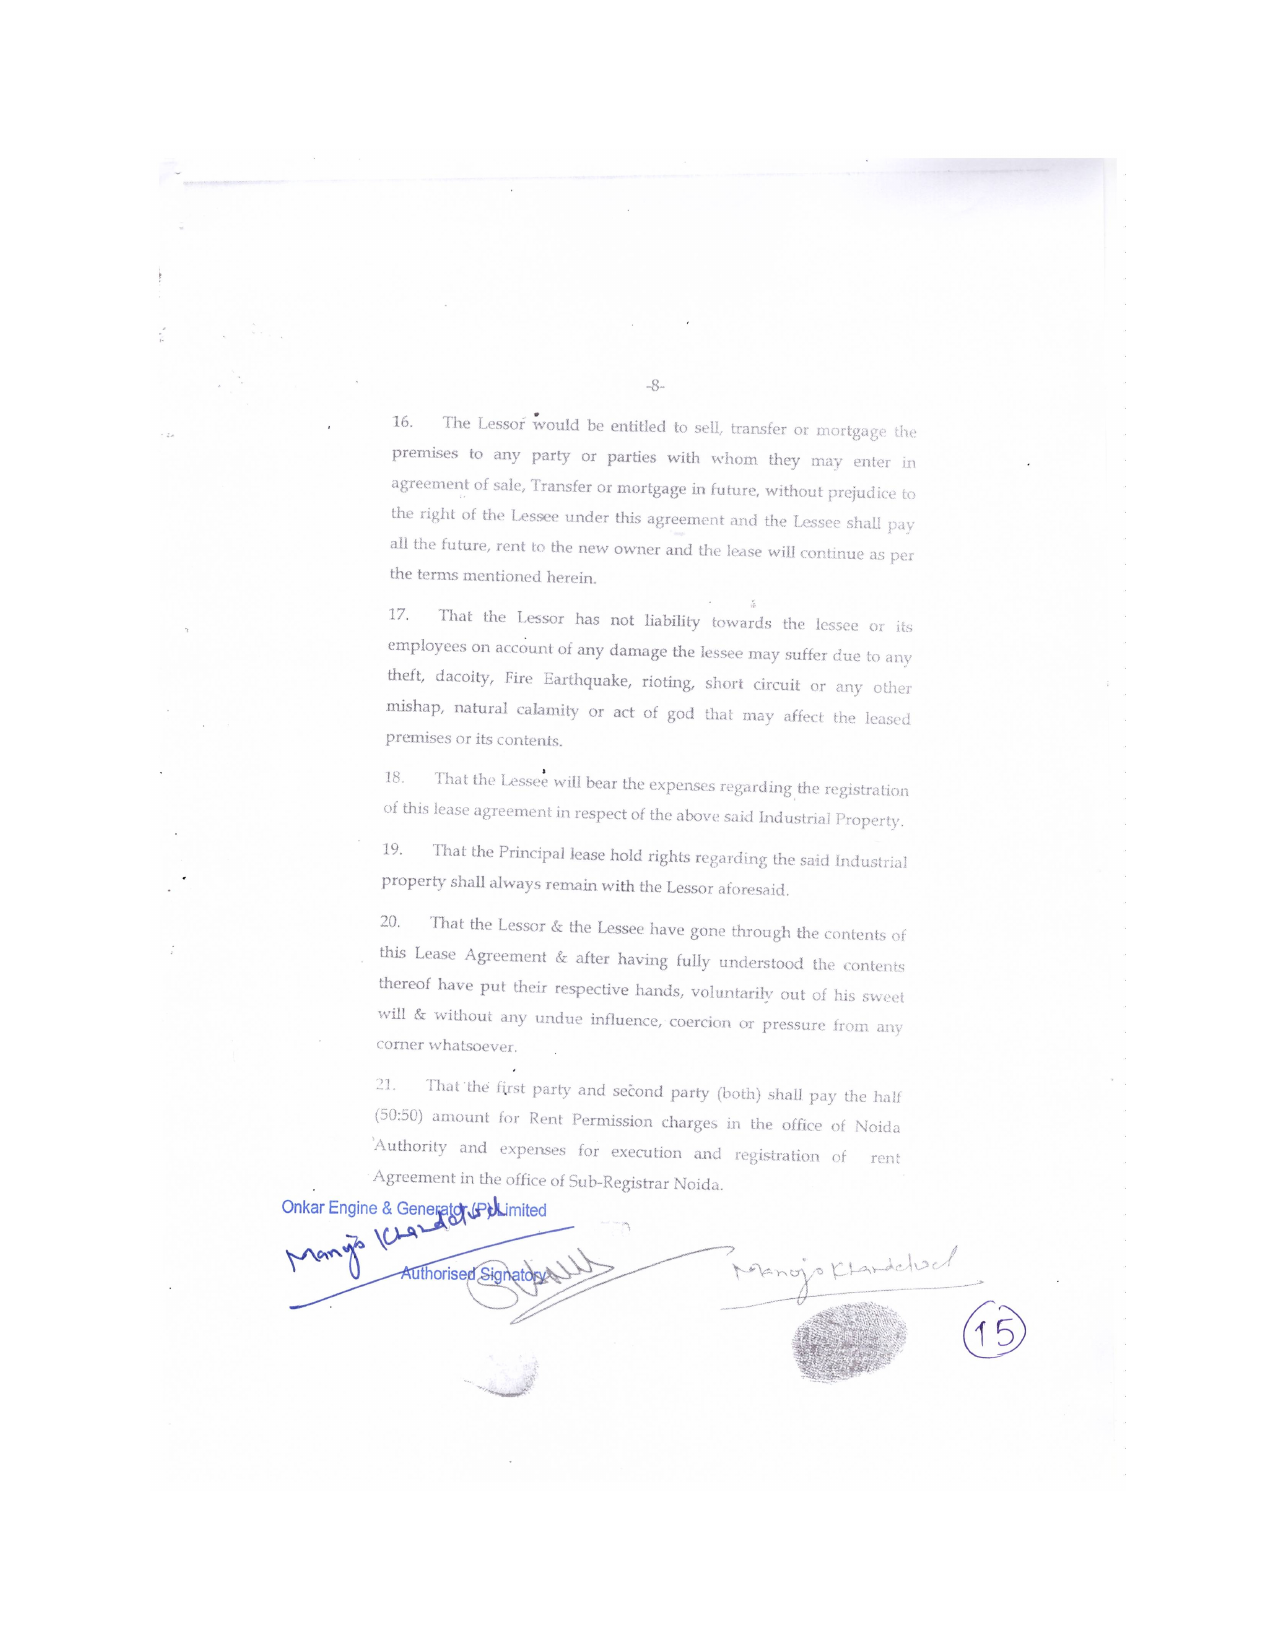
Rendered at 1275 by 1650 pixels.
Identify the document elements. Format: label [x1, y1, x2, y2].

picture [150, 149, 1126, 1491]
